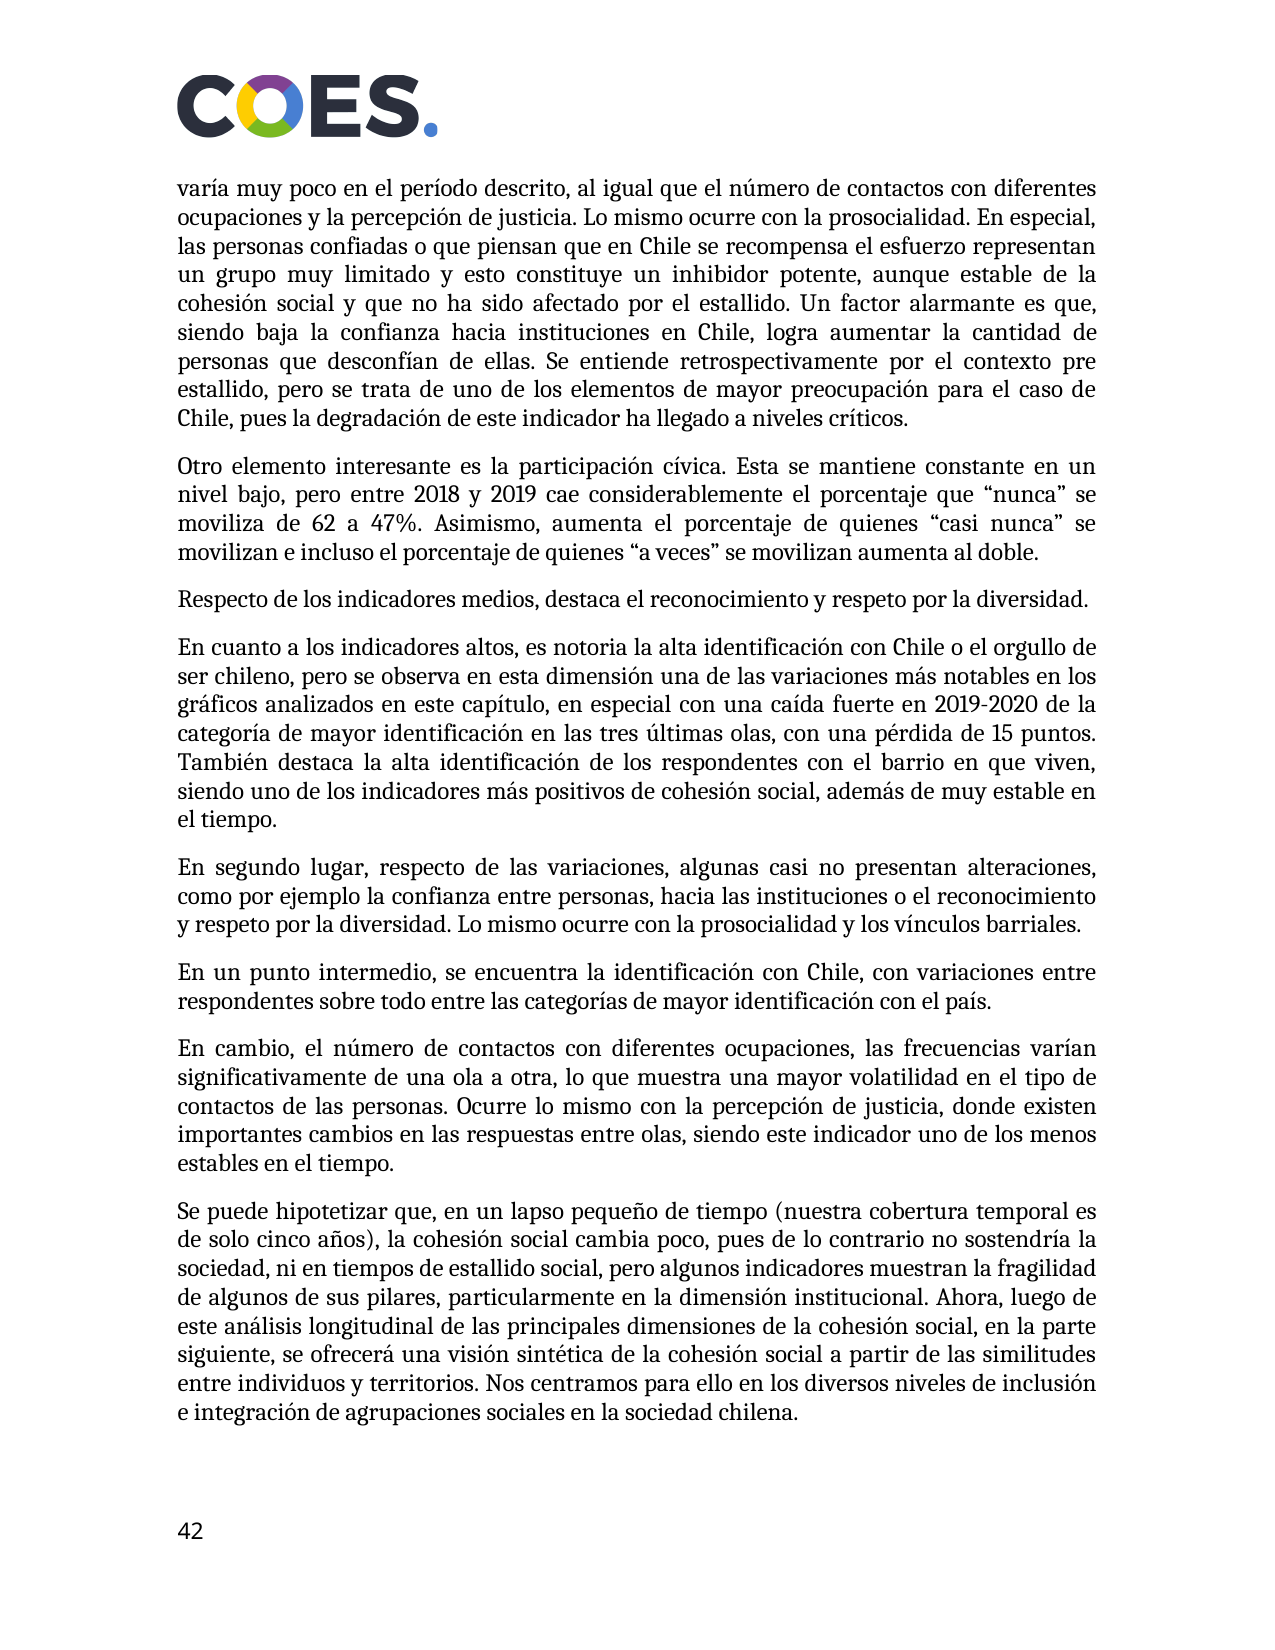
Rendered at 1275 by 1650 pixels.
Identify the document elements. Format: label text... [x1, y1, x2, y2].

text En cuanto a los indicadores altos, es notoria la alta identificación con Chile o el orgullo de ser chileno, pero se observa en esta dimensión una de las variaciones más notables en los gráficos analizados en este capítulo, en especial con una caída fuerte en 2019-2020 de la categoría de mayor identificación en las tres últimas olas, con una pérdida de 15 puntos. También destaca la alta identificación de los respondentes con el barrio en que viven, siendo uno de los indicadores más positivos de cohesión social, además de muy estable en el tiempo. [177, 633, 1098, 834]
text Se puede hipotetizar que, en un lapso pequeño de tiempo (nuestra cobertura temporal es de solo cinco años), la cohesión social cambia poco, pues de lo contrario no sostendría la sociedad, ni en tiempos de estallido social, pero algunos indicadores muestran la fragilidad de algunos de sus pilares, particularmente en la dimensión institucional. Ahora, luego de este análisis longitudinal de las principales dimensiones de la cohesión social, en la parte siguiente, se ofrecerá una visión sintética de la cohesión social a partir de las similitudes entre individuos y territorios. Nos centramos para ello en los diversos niveles de inclusión e integración de agrupaciones sociales en la sociedad chilena. [177, 1197, 1098, 1427]
text En cambio, el número de contactos con diferentes ocupaciones, las frecuencias varían significativamente de una ola a otra, lo que muestra una mayor volatilidad en el tipo de contactos de las personas. Ocurre lo mismo con la percepción de justicia, donde existen importantes cambios en las respuestas entre olas, siendo este indicador uno de los menos estables en el tiempo. [177, 1034, 1098, 1178]
text Otro elemento interesante es la participación cívica. Esta se mantiene constante en un nivel bajo, pero entre 2018 y 2019 cae considerablemente el porcentaje que “nunca” se moviliza de 62 a 47%. Asimismo, aumenta el porcentaje de quienes “casi nunca” se movilizan e incluso el porcentaje de quienes “a veces” se movilizan aumenta al doble. [177, 452, 1098, 567]
picture [177, 75, 438, 146]
text En segundo lugar, respecto de las variaciones, algunas casi no presentan alteraciones, como por ejemplo la confianza entre personas, hacia las instituciones o el reconocimiento y respeto por la diversidad. Lo mismo ocurre con la prosocialidad y los vínculos barriales. [177, 853, 1098, 939]
text En un punto intermedio, se encuentra la identificación con Chile, con variaciones entre respondentes sobre todo entre las categorías de mayor identificación con el país. [177, 958, 1098, 1015]
text Respecto de los indicadores medios, destaca el reconocimiento y respeto por la diversidad. [177, 585, 1098, 614]
